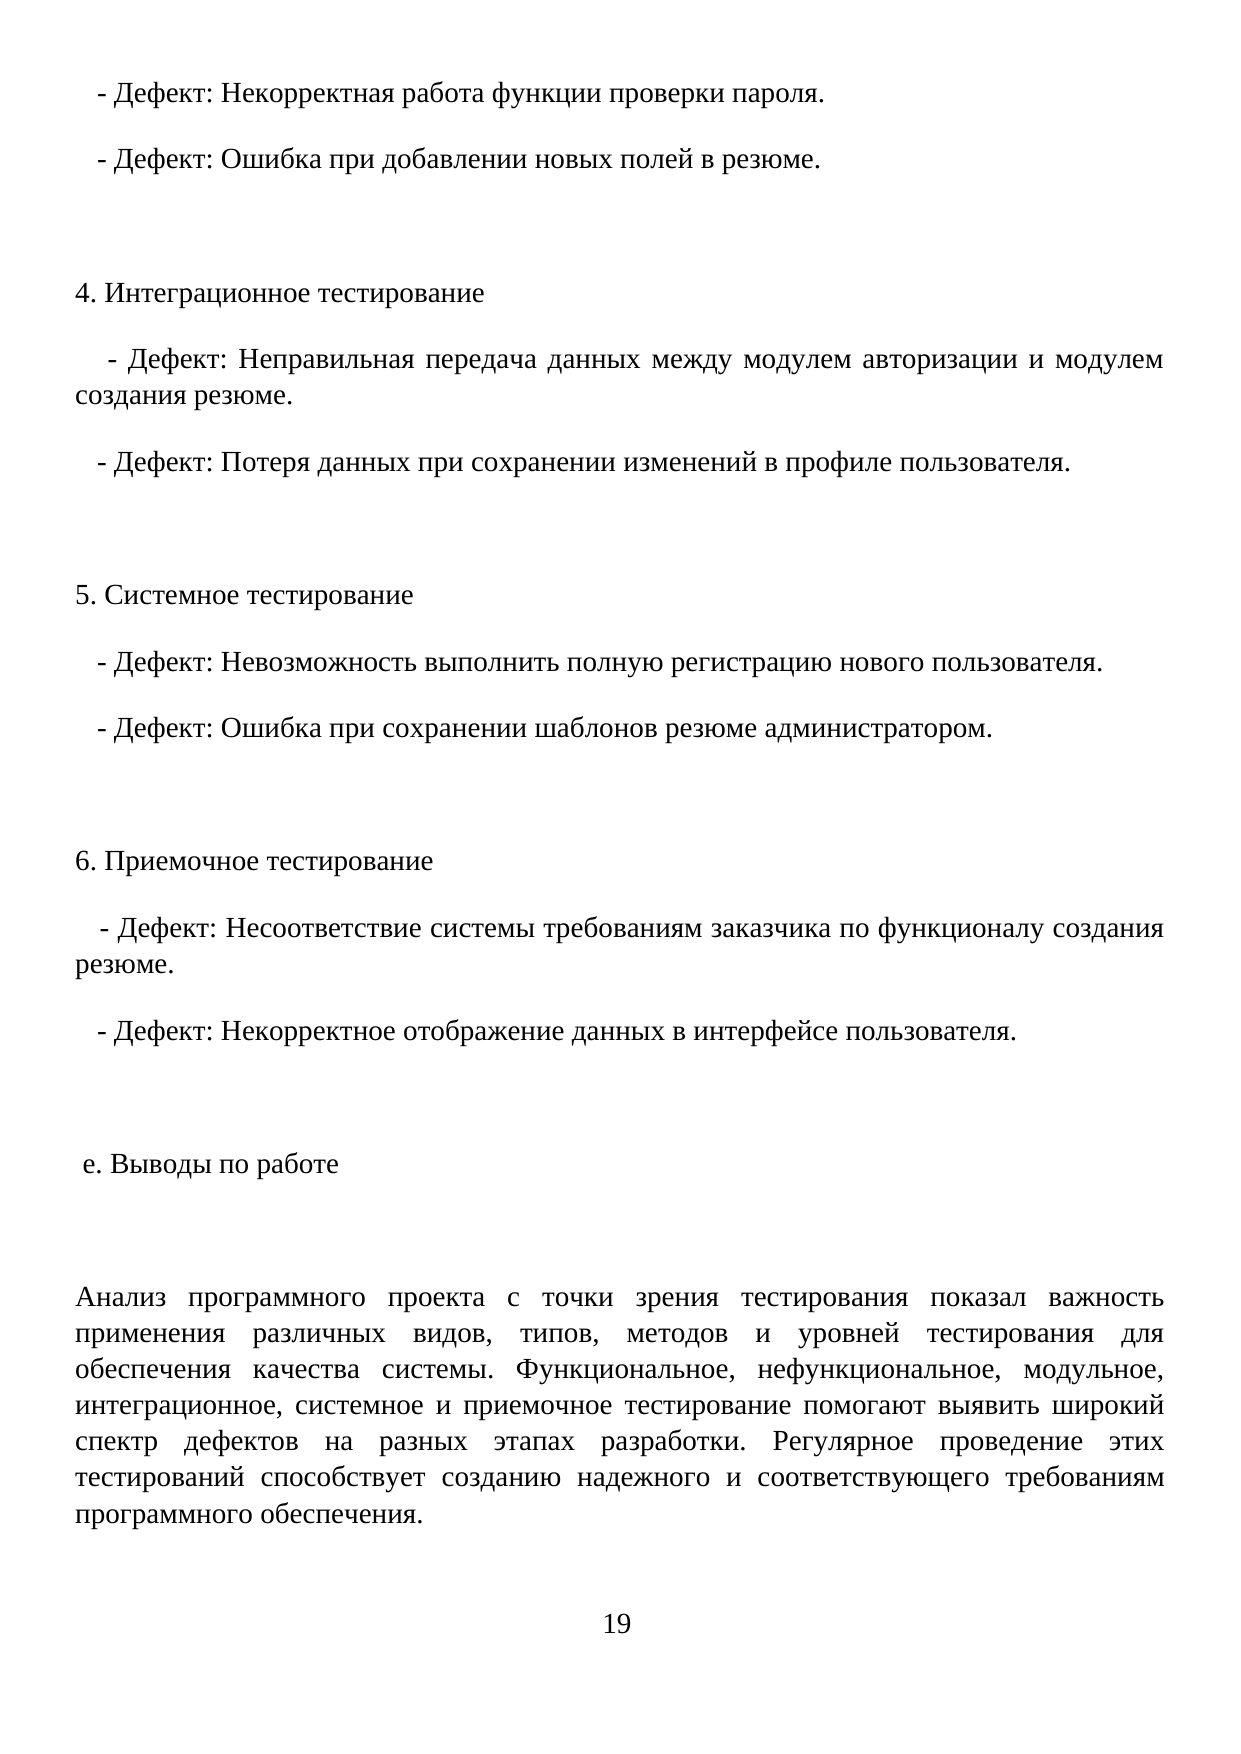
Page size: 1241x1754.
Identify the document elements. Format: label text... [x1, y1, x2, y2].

text - Дефект: Ошибка при добавлении новых полей в резюме. [75, 142, 1165, 175]
text - Дефект: Неправильная передача данных между модулем авторизации и модулем создания резюме. [75, 341, 1165, 411]
text - Дефект: Невозможность выполнить полную регистрацию нового пользователя. [75, 644, 1165, 677]
text e. Выводы по работе [75, 1146, 1165, 1179]
text - Дефект: Некорректное отображение данных в интерфейсе пользователя. [75, 1013, 1165, 1046]
text - Дефект: Некорректная работа функции проверки пароля. [75, 75, 1165, 108]
text - Дефект: Потеря данных при сохранении изменений в профиле пользователя. [75, 444, 1165, 477]
text Анализ программного проекта с точки зрения тестирования показал важность применения различных видов, типов, методов и уровней тестирования для обеспечения качества системы. Функциональное, нефункциональное, модульное, интеграционное, системное и приемочное тестирование помогают выявить широкий спектр дефектов на разных этапах разработки. Регулярное проведение этих тестирований способствует созданию надежного и соответствующего требованиям программного обеспечения. [75, 1279, 1165, 1529]
text 5. Системное тестирование [75, 577, 1165, 611]
text - Дефект: Несоответствие системы требованиям заказчика по функционалу создания резюме. [75, 910, 1165, 979]
text 4. Интеграционное тестирование [75, 275, 1165, 308]
text 6. Приемочное тестирование [75, 843, 1165, 877]
text - Дефект: Ошибка при сохранении шаблонов резюме администратором. [75, 710, 1165, 744]
